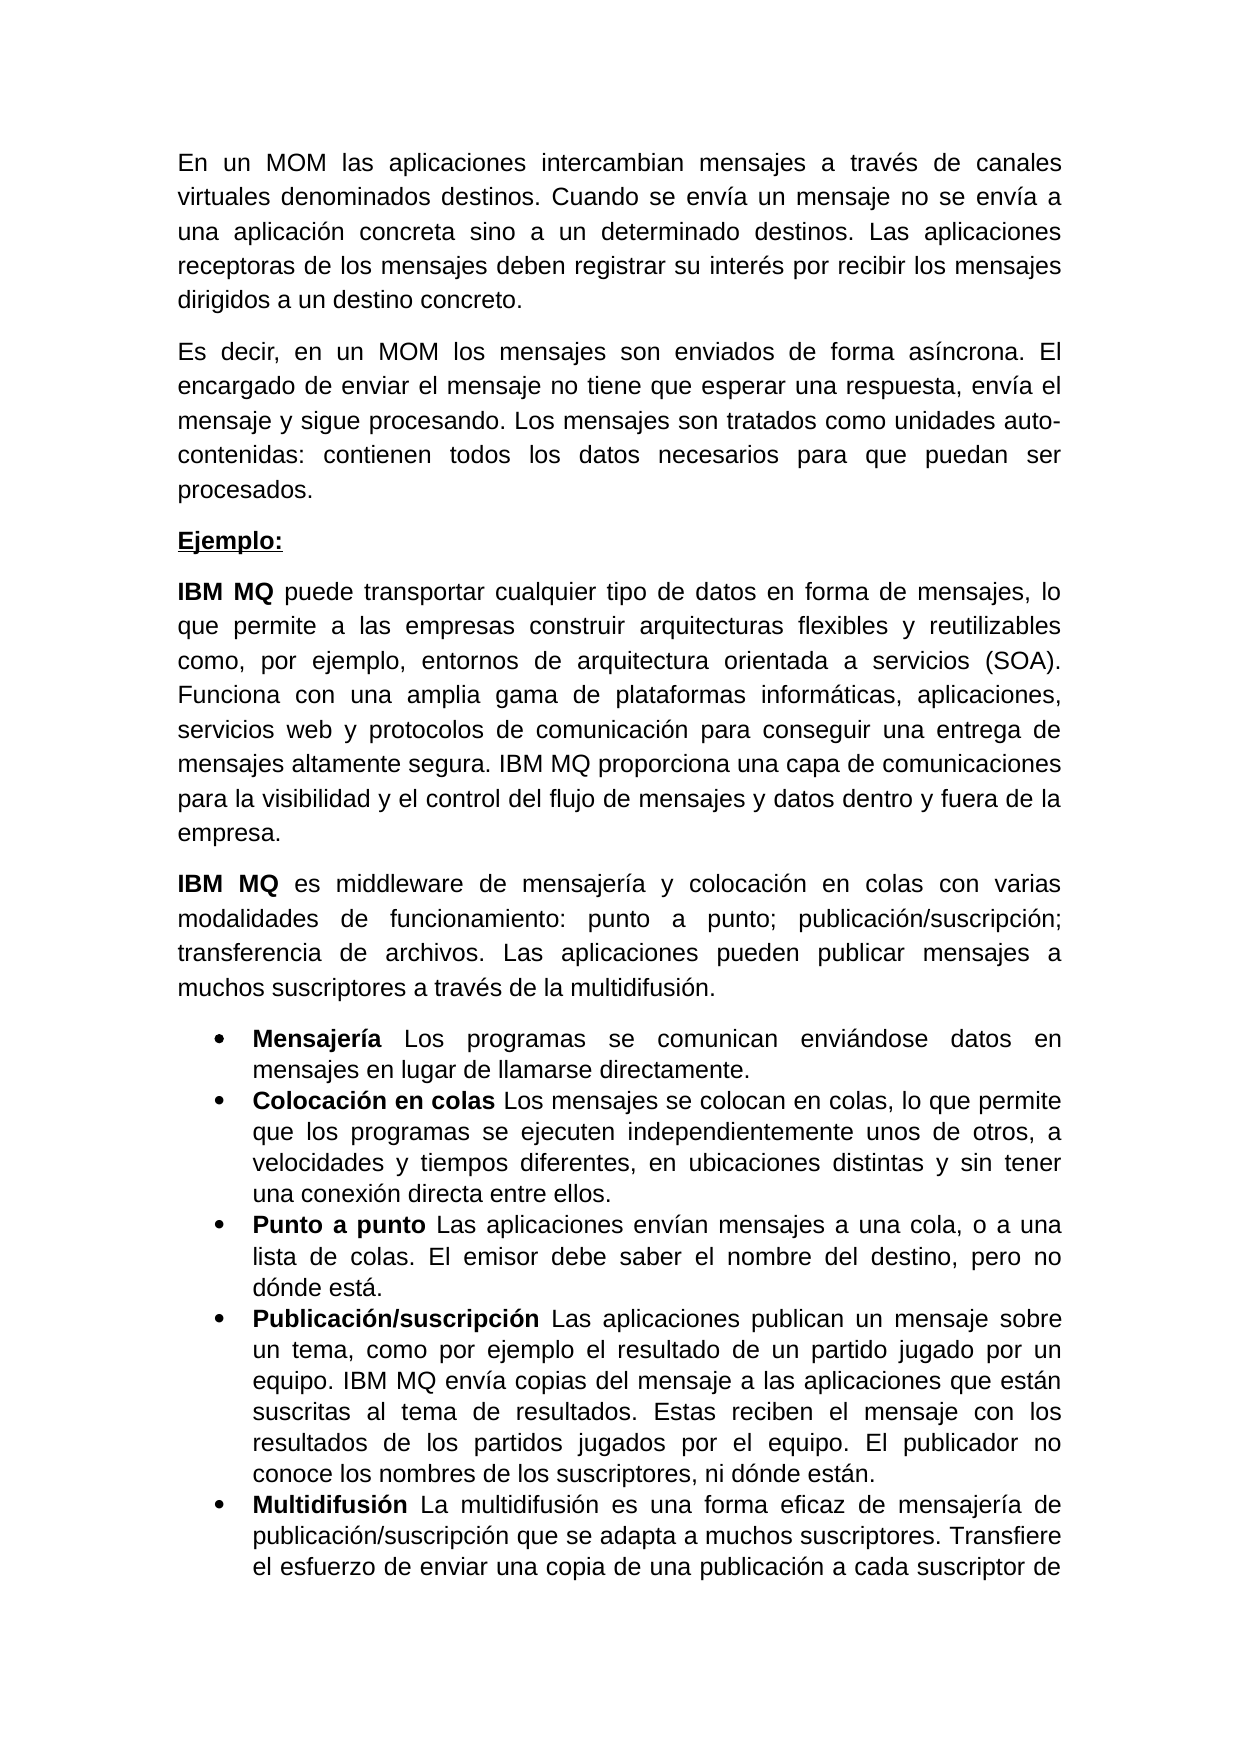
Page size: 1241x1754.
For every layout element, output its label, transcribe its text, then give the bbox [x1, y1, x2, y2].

text IBM MQ puede transportar cualquier tipo de datos en forma de mensajes, lo que permite a las empresas construir arquitecturas flexibles y reutilizables como, por ejemplo, entornos de arquitectura orientada a servicios (SOA). Funciona con una amplia gama de plataformas informáticas, aplicaciones, servicios web y protocolos de comunicación para conseguir una entrega de mensajes altamente segura. IBM MQ proporciona una capa de comunicaciones para la visibilidad y el control del flujo de mensajes y datos dentro y fuera de la empresa. [177, 577, 1063, 847]
text Es decir, en un MOM los mensajes son enviados de forma asíncrona. El encargado de enviar el mensaje no tiene que esperar una respuesta, envía el mensaje y sigue procesando. Los mensajes son tratados como unidades auto-contenidas: contienen todos los datos necesarios para que puedan ser procesados. [177, 337, 1063, 503]
list Punto a punto Las aplicaciones envían mensajes a una cola, o a una lista de colas. El emisor debe saber el nombre del destino, pero no dónde está. [215, 1210, 1063, 1301]
list Publicación/suscripción Las aplicaciones publican un mensaje sobre un tema, como por ejemplo el resultado de un partido jugado por un equipo. IBM MQ envía copias del mensaje a las aplicaciones que están suscritas al tema de resultados. Estas reciben el mensaje con los resultados de los partidos jugados por el equipo. El publicador no conoce los nombres de los suscriptores, ni dónde están. [215, 1304, 1063, 1488]
text En un MOM las aplicaciones intercambian mensajes a través de canales virtuales denominados destinos. Cuando se envía un mensaje no se envía a una aplicación concreta sino a un determinado destinos. Las aplicaciones receptoras de los mensajes deben registrar su interés por recibir los mensajes dirigidos a un destino concreto. [177, 148, 1063, 314]
text Ejemplo: [177, 526, 1063, 554]
list Mensajería Los programas se comunican enviándose datos en mensajes en lugar de llamarse directamente. [215, 1024, 1063, 1084]
list Colocación en colas Los mensajes se colocan en colas, lo que permite que los programas se ejecuten independientemente unos de otros, a velocidades y tiempos diferentes, en ubicaciones distintas y sin tener una conexión directa entre ellos. [215, 1086, 1063, 1208]
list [215, 1490, 1063, 1581]
text IBM MQ es middleware de mensajería y colocación en colas con varias modalidades de funcionamiento: punto a punto; publicación/suscripción; transferencia de archivos. Las aplicaciones pueden publicar mensajes a muchos suscriptores a través de la multidifusión. [177, 869, 1063, 1002]
